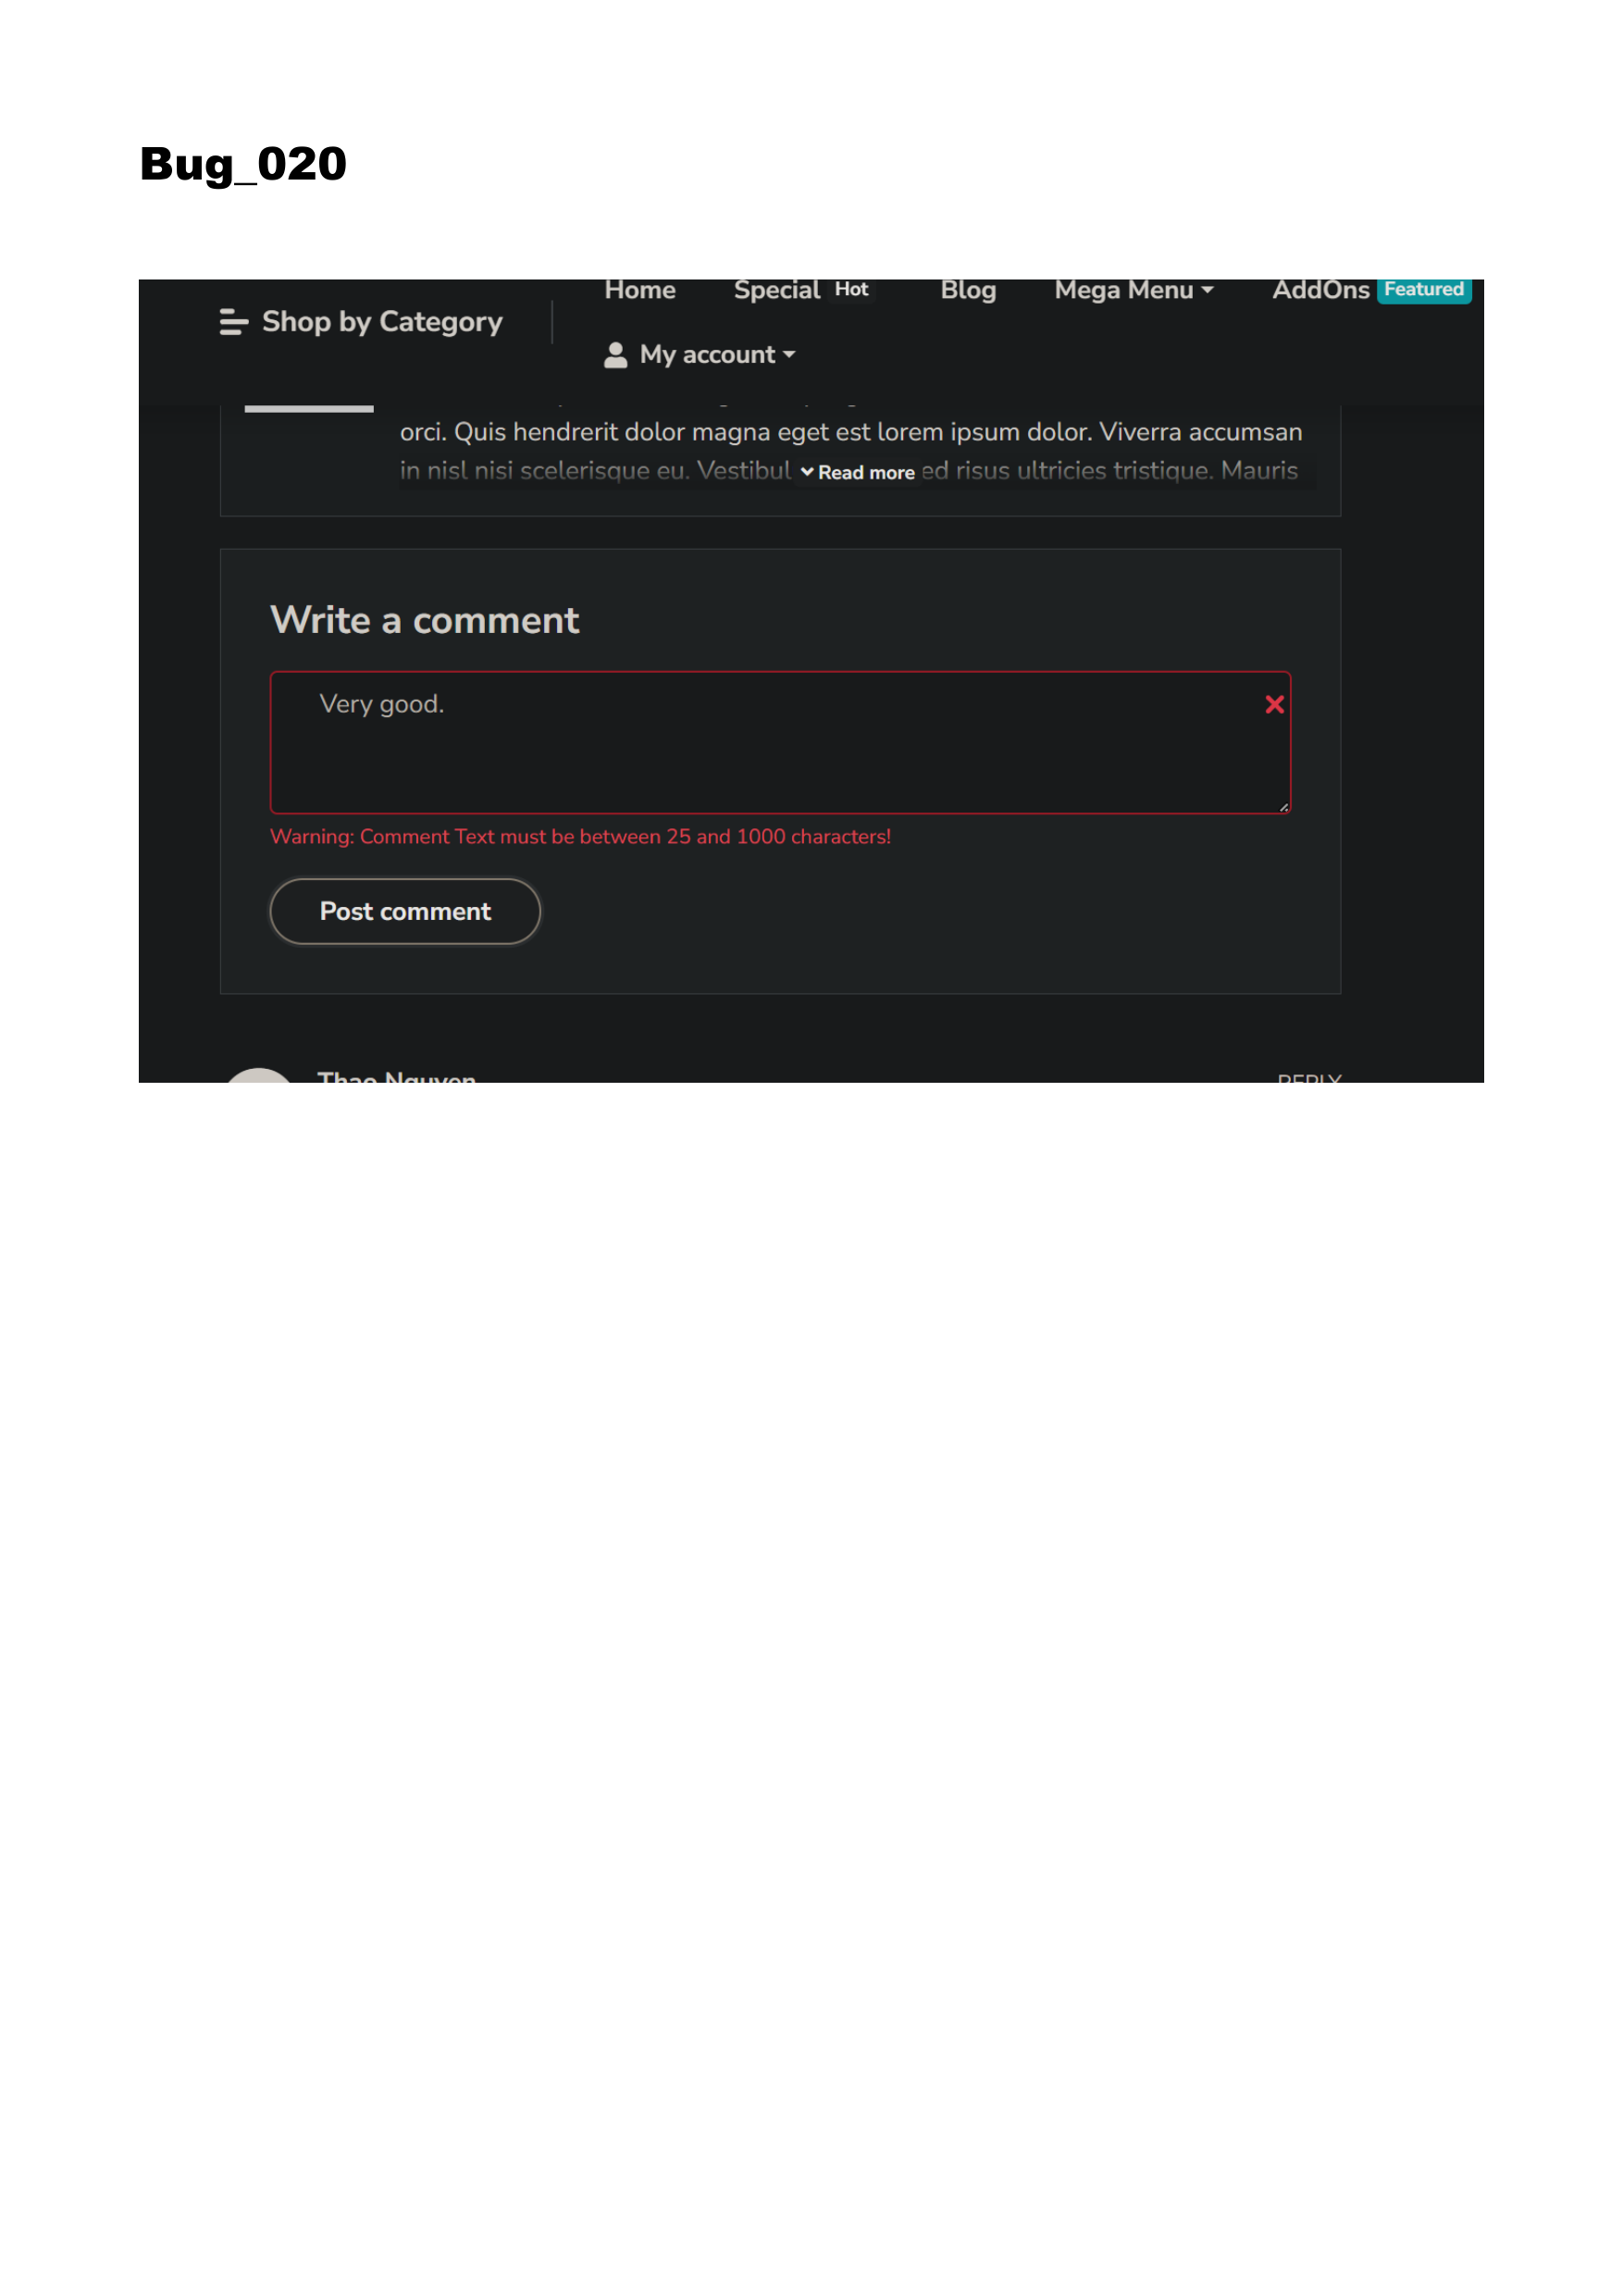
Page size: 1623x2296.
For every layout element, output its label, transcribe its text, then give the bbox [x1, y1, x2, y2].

text Bug_020 [139, 139, 1484, 190]
picture [139, 279, 1484, 1083]
